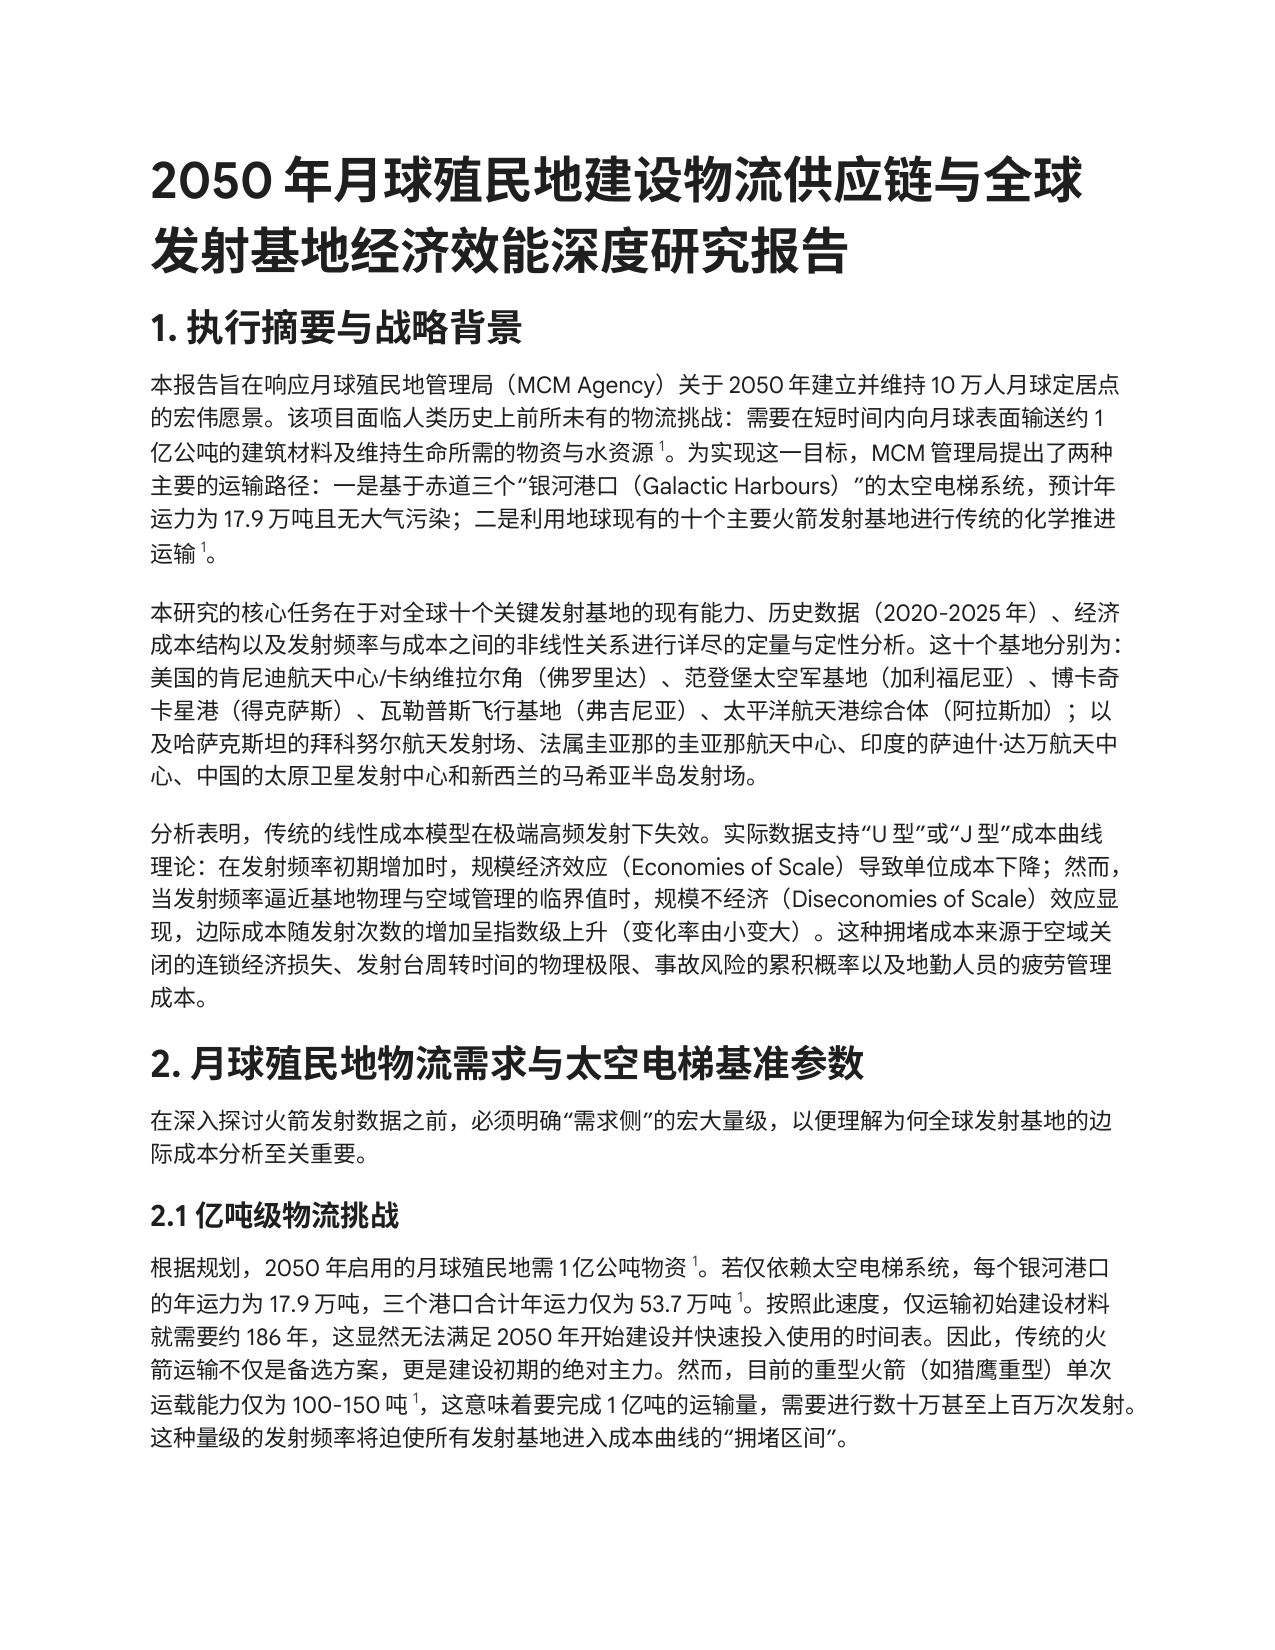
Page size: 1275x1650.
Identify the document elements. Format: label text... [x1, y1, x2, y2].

subtitle 1. 执行摘要与战略背景 [150, 305, 1125, 352]
text 根据规划，2050年启用的月球殖民地需1亿公吨物资1。若仅依赖太空电梯系统，每个银河港口的年运力为17.9万吨，三个港口合计年运力仅为53.7万吨1。按照此速度，仅运输初始建设材料就需要约186年，这显然无法满足2050年开始建设并快速投入使用的时间表。因此，传统的火箭运输不仅是备选方案，更是建设初期的绝对主力。然而，目前的重型火箭（如猎鹰重型）单次运载能力仅为100-150吨1，这意味着要完成1亿吨的运输量，需要进行数十万甚至上百万次发射。这种量级的发射频率将迫使所有发射基地进入成本曲线的“拥堵区间”。 [150, 1252, 1125, 1453]
text 本报告旨在响应月球殖民地管理局（MCM Agency）关于2050年建立并维持10万人月球定居点的宏伟愿景。该项目面临人类历史上前所未有的物流挑战：需要在短时间内向月球表面输送约1亿公吨的建筑材料及维持生命所需的物资与水资源1。为实现这一目标，MCM管理局提出了两种主要的运输路径：一是基于赤道三个“银河港口（Galactic Harbours）”的太空电梯系统，预计年运力为17.9万吨且无大气污染；二是利用地球现有的十个主要火箭发射基地进行传统的化学推进运输1。 [150, 371, 1125, 569]
text 分析表明，传统的线性成本模型在极端高频发射下失效。实际数据支持“U型”或“J型”成本曲线理论：在发射频率初期增加时，规模经济效应（Economies of Scale）导致单位成本下降；然而，当发射频率逼近基地物理与空域管理的临界值时，规模不经济（Diseconomies of Scale）效应显现，边际成本随发射次数的增加呈指数级上升（变化率由小变大）。这种拥堵成本来源于空域关闭的连锁经济损失、发射台周转时间的物理极限、事故风险的累积概率以及地勤人员的疲劳管理成本。 [150, 820, 1125, 1012]
subtitle 2.1 亿吨级物流挑战 [150, 1198, 1125, 1234]
text 在深入探讨火箭发射数据之前，必须明确“需求侧”的宏大量级，以便理解为何全球发射基地的边际成本分析至关重要。 [150, 1107, 1125, 1169]
text 本研究的核心任务在于对全球十个关键发射基地的现有能力、历史数据（2020-2025年）、经济成本结构以及发射频率与成本之间的非线性关系进行详尽的定量与定性分析。这十个基地分别为：美国的肯尼迪航天中心/卡纳维拉尔角（佛罗里达）、范登堡太空军基地（加利福尼亚）、博卡奇卡星港（得克萨斯）、瓦勒普斯飞行基地（弗吉尼亚）、太平洋航天港综合体（阿拉斯加）；以及哈萨克斯坦的拜科努尔航天发射场、法属圭亚那的圭亚那航天中心、印度的萨迪什·达万航天中心、中国的太原卫星发射中心和新西兰的马希亚半岛发射场。 [150, 599, 1125, 791]
subtitle 2050年月球殖民地建设物流供应链与全球发射基地经济效能深度研究报告 [150, 150, 1125, 284]
subtitle 2. 月球殖民地物流需求与太空电梯基准参数 [150, 1041, 1125, 1088]
